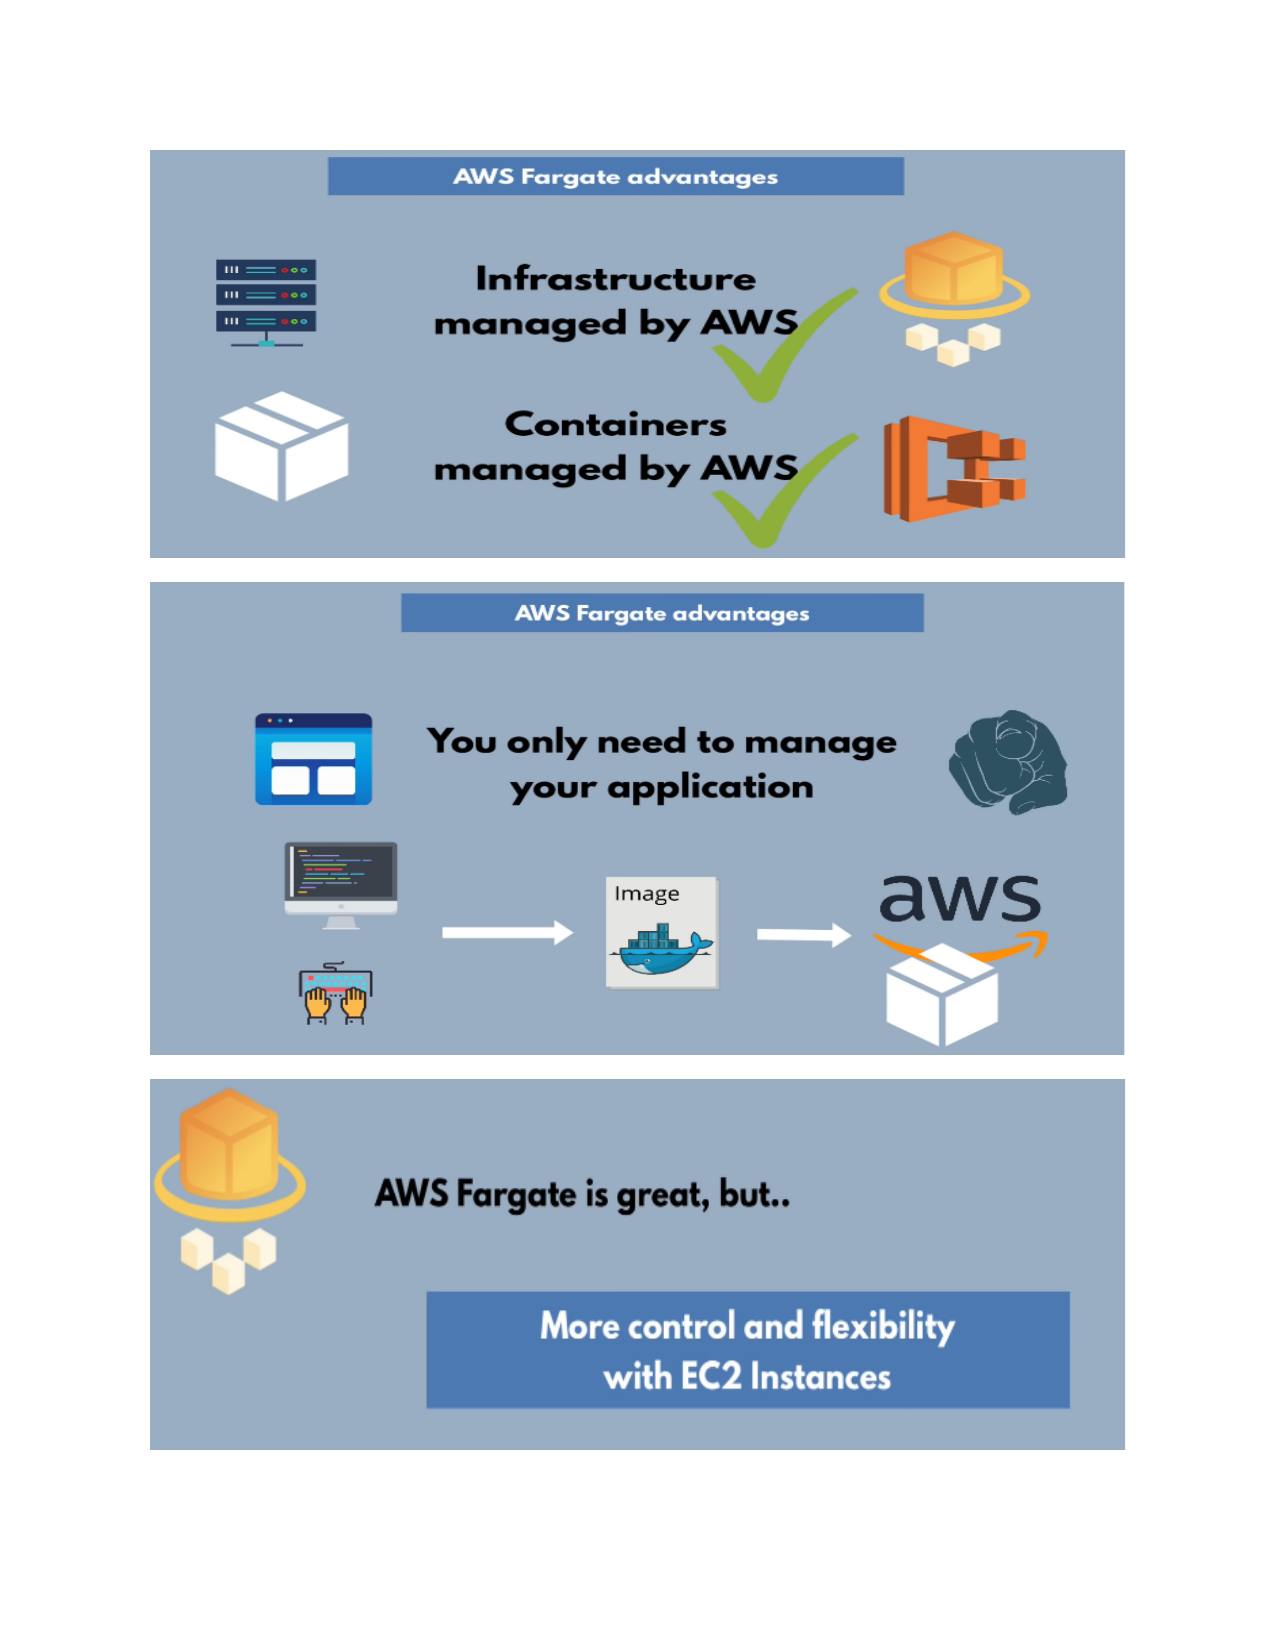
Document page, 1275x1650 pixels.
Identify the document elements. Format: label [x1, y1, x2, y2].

picture [150, 1079, 1125, 1450]
picture [150, 150, 1125, 558]
picture [150, 582, 1125, 1055]
